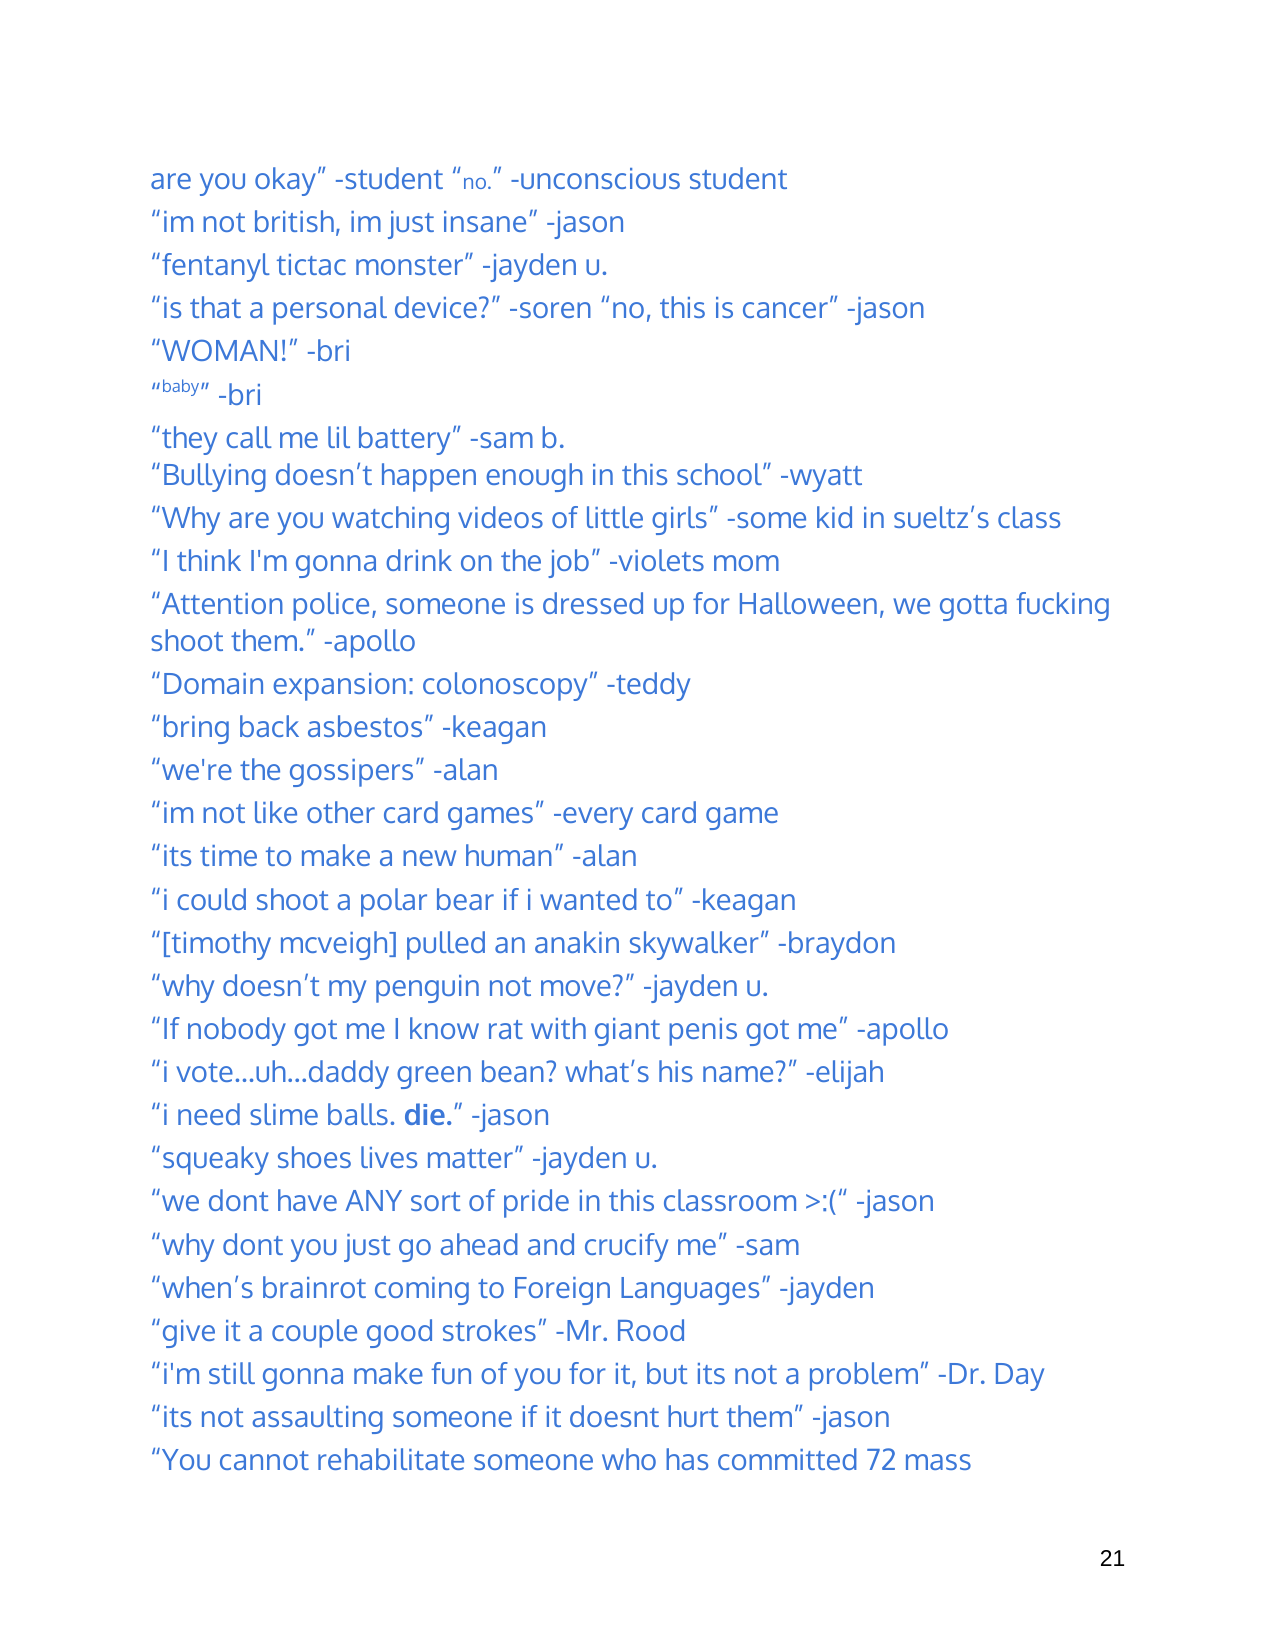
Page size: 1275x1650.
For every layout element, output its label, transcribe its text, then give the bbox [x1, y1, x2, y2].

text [150, 159, 1125, 196]
text “Why are you watching videos of little girls” -some kid in sueltz’s class [150, 498, 1125, 535]
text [150, 1441, 1125, 1477]
text “i'm still gonna make fun of you for it, but its not a problem” -Dr. Day [150, 1354, 1125, 1391]
text “im not like other card games” -every card game [150, 794, 1125, 831]
text “squeaky shoes lives matter” -jayden u. [150, 1139, 1125, 1176]
text “bring back asbestos” -keagan [150, 707, 1125, 744]
text “its time to make a new human” -alan [150, 837, 1125, 874]
text “we dont have ANY sort of pride in this classroom >:(“ -jason [150, 1182, 1125, 1219]
text “when’s brainrot coming to Foreign Languages” -jayden [150, 1268, 1125, 1305]
text “i vote…uh…daddy green bean? what’s his name?” -elijah [150, 1052, 1125, 1089]
text “[timothy mcveigh] pulled an anakin skywalker” -braydon [150, 923, 1125, 960]
text “they call me lil battery” -sam b. “Bullying doesn’t happen enough in this school” -wyatt [150, 418, 1125, 492]
text “If nobody got me I know rat with giant penis got me” -apollo [150, 1009, 1125, 1046]
text “we're the gossipers” -alan [150, 751, 1125, 787]
text “its not assaulting someone if it doesnt hurt them” -jason [150, 1397, 1125, 1434]
text “why dont you just go ahead and crucify me” -sam [150, 1225, 1125, 1262]
text “give it a couple good strokes” -Mr. Rood [150, 1311, 1125, 1348]
text “i need slime balls. die.” -jason [150, 1096, 1125, 1132]
text “baby” -bri [150, 375, 1125, 412]
text “Domain expansion: colonoscopy” -teddy [150, 664, 1125, 701]
text “Attention police, someone is dressed up for Halloween, we gotta fucking shoot them.” -apollo [150, 584, 1125, 658]
text “I think I'm gonna drink on the job” -violets mom [150, 541, 1125, 578]
text “im not british, im just insane” -jason [150, 202, 1125, 239]
text “is that a personal device?” -soren “no, this is cancer” -jason [150, 289, 1125, 326]
text “WOMAN!” -bri [150, 332, 1125, 369]
text “why doesn’t my penguin not move?” -jayden u. [150, 966, 1125, 1003]
text “i could shoot a polar bear if i wanted to” -keagan [150, 880, 1125, 917]
text “fentanyl tictac monster” -jayden u. [150, 246, 1125, 282]
